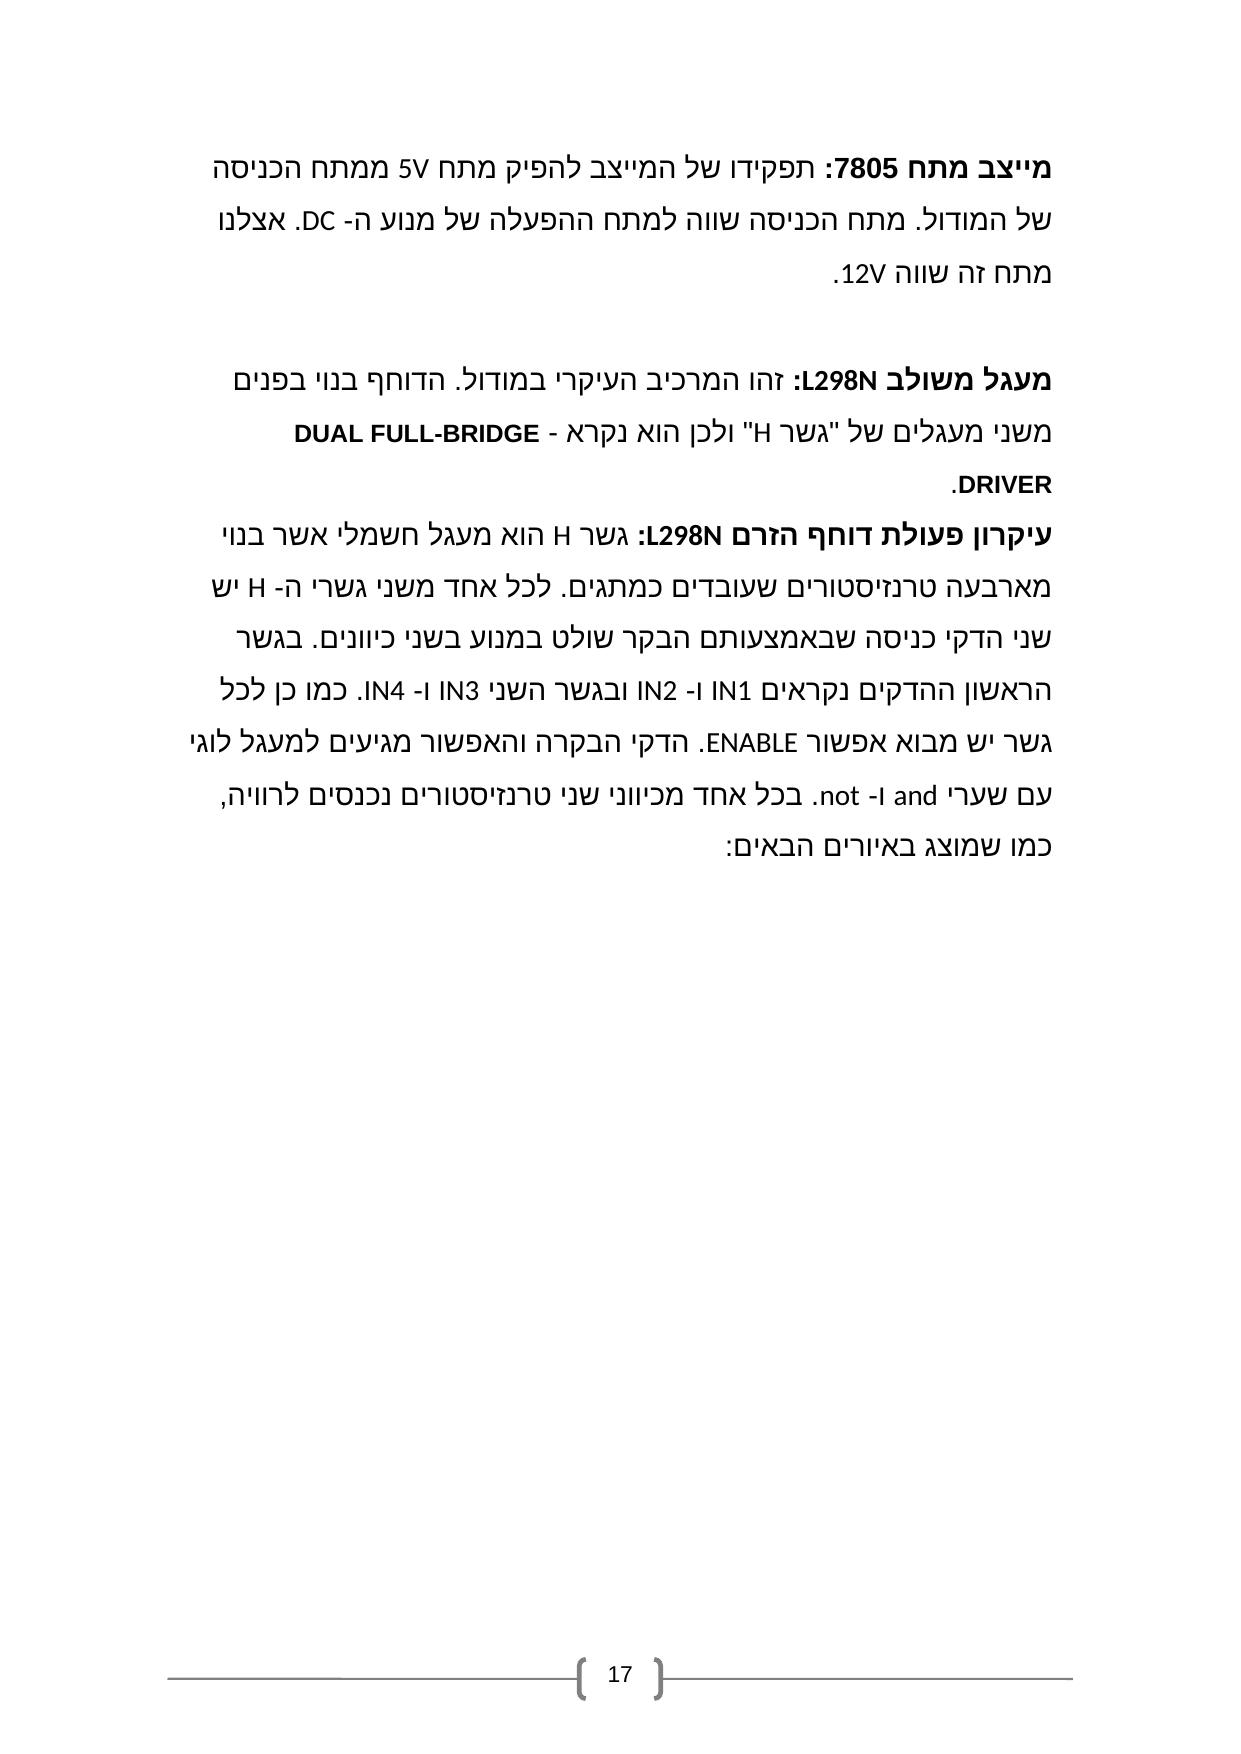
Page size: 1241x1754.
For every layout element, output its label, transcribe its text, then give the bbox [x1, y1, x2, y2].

text עיקרון פעולת דוחף הזרם L298N: גשר H הוא מעגל חשמלי אשר בנוי מארבעה טרנזיסטורים שעובדים כמתגים. לכל אחד משני גשרי ה- H יש שני הדקי כניסה שבאמצעותם הבקר שולט במנוע בשני כיוונים. בגשר הראשון ההדקים נקראים IN1 ו- IN2 ובגשר השני IN3 ו- IN4. כמו כן לכל גשר יש מבוא אפשור ENABLE. הדקי הבקרה והאפשור מגיעים למעגל לוגי עם שערי and ו- not. בכל אחד מכיווני שני טרנזיסטורים נכנסים לרוויה, כמו שמוצג באיורים הבאים: [187, 517, 1053, 863]
text מייצב מתח 7805: תפקידו של המייצב להפיק מתח 5V ממתח הכניסה של המודול. מתח הכניסה שווה למתח ההפעלה של מנוע ה- DC. אצלנו מתח זה שווה 12V. [187, 150, 1053, 290]
text מעגל משולב L298N: זהו המרכיב העיקרי במודול. הדוחף בנוי בפנים משני מעגלים של "גשר H" ולכן הוא נקרא - DUAL FULL-BRIDGE DRIVER. [187, 362, 1053, 500]
